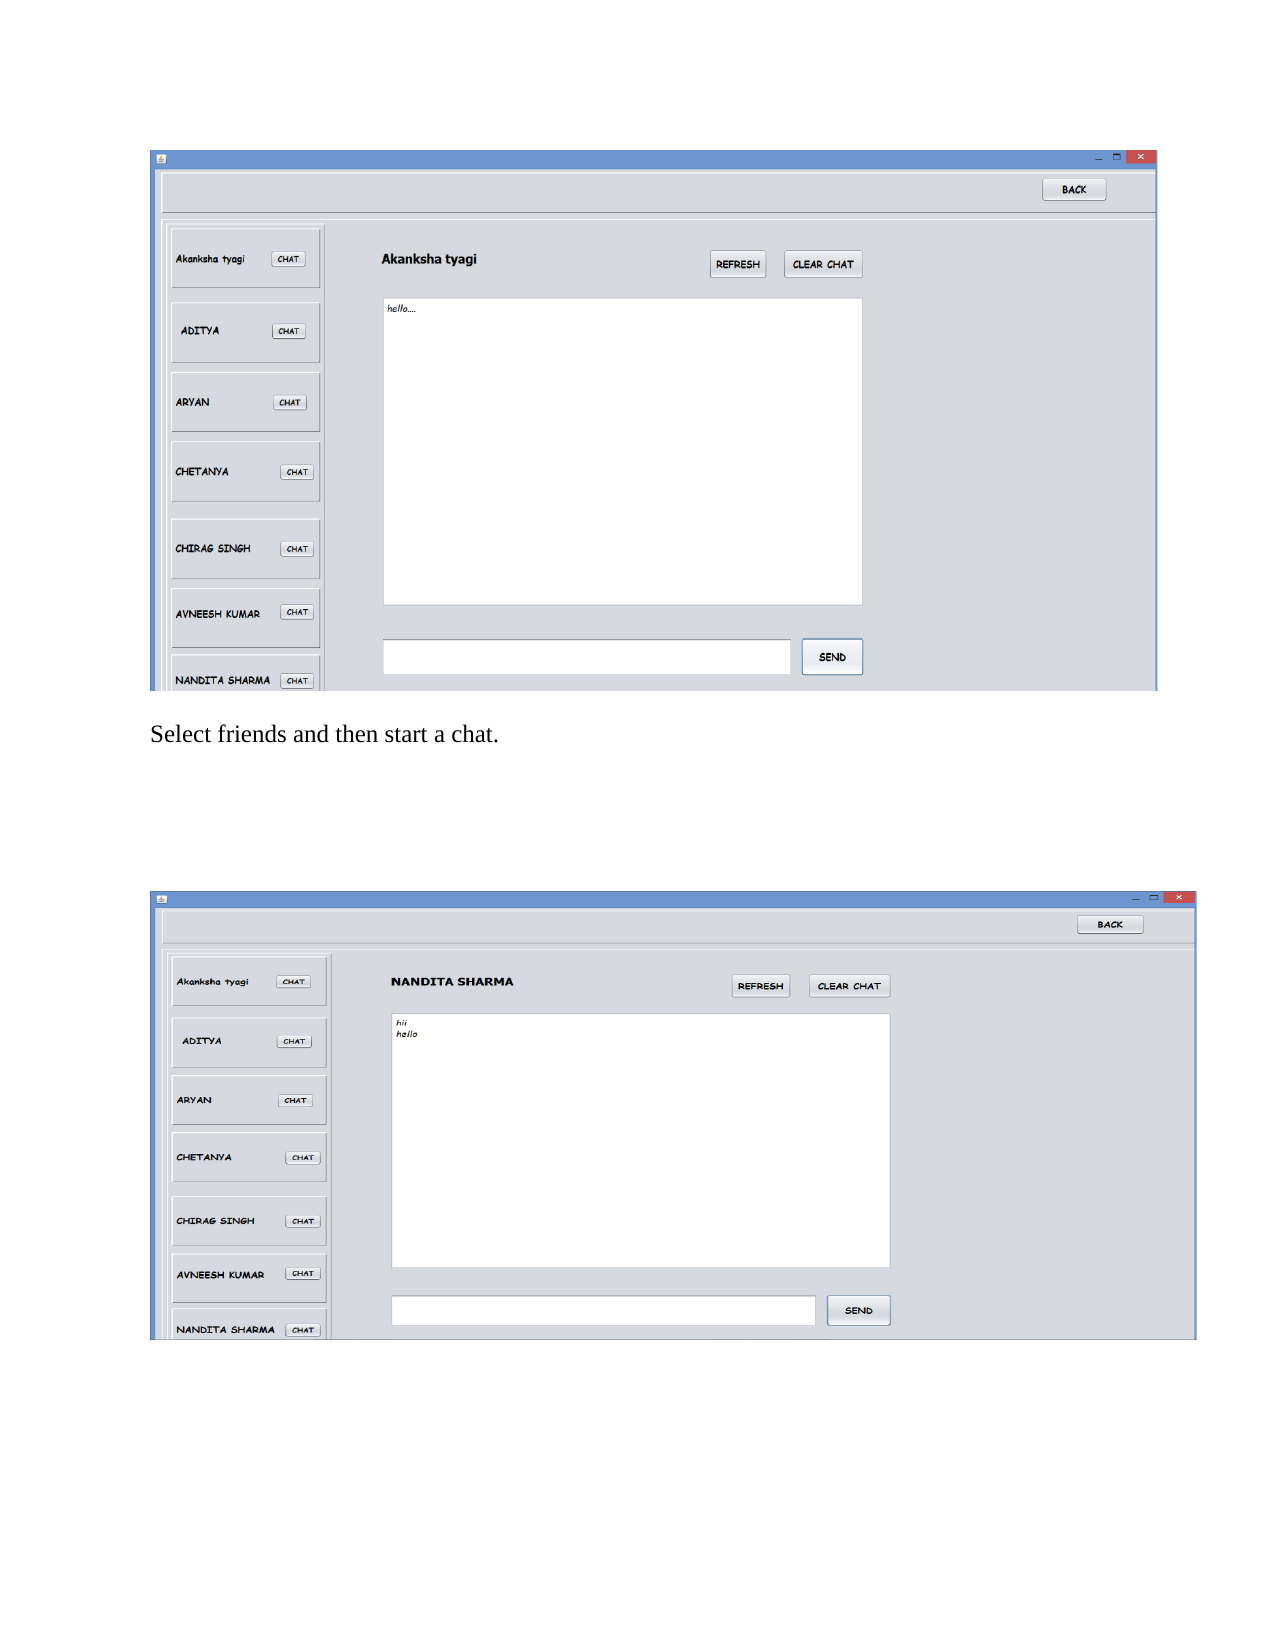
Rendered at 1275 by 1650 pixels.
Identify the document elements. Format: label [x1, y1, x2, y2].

picture [150, 150, 1158, 691]
picture [150, 891, 1197, 1340]
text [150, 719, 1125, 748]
